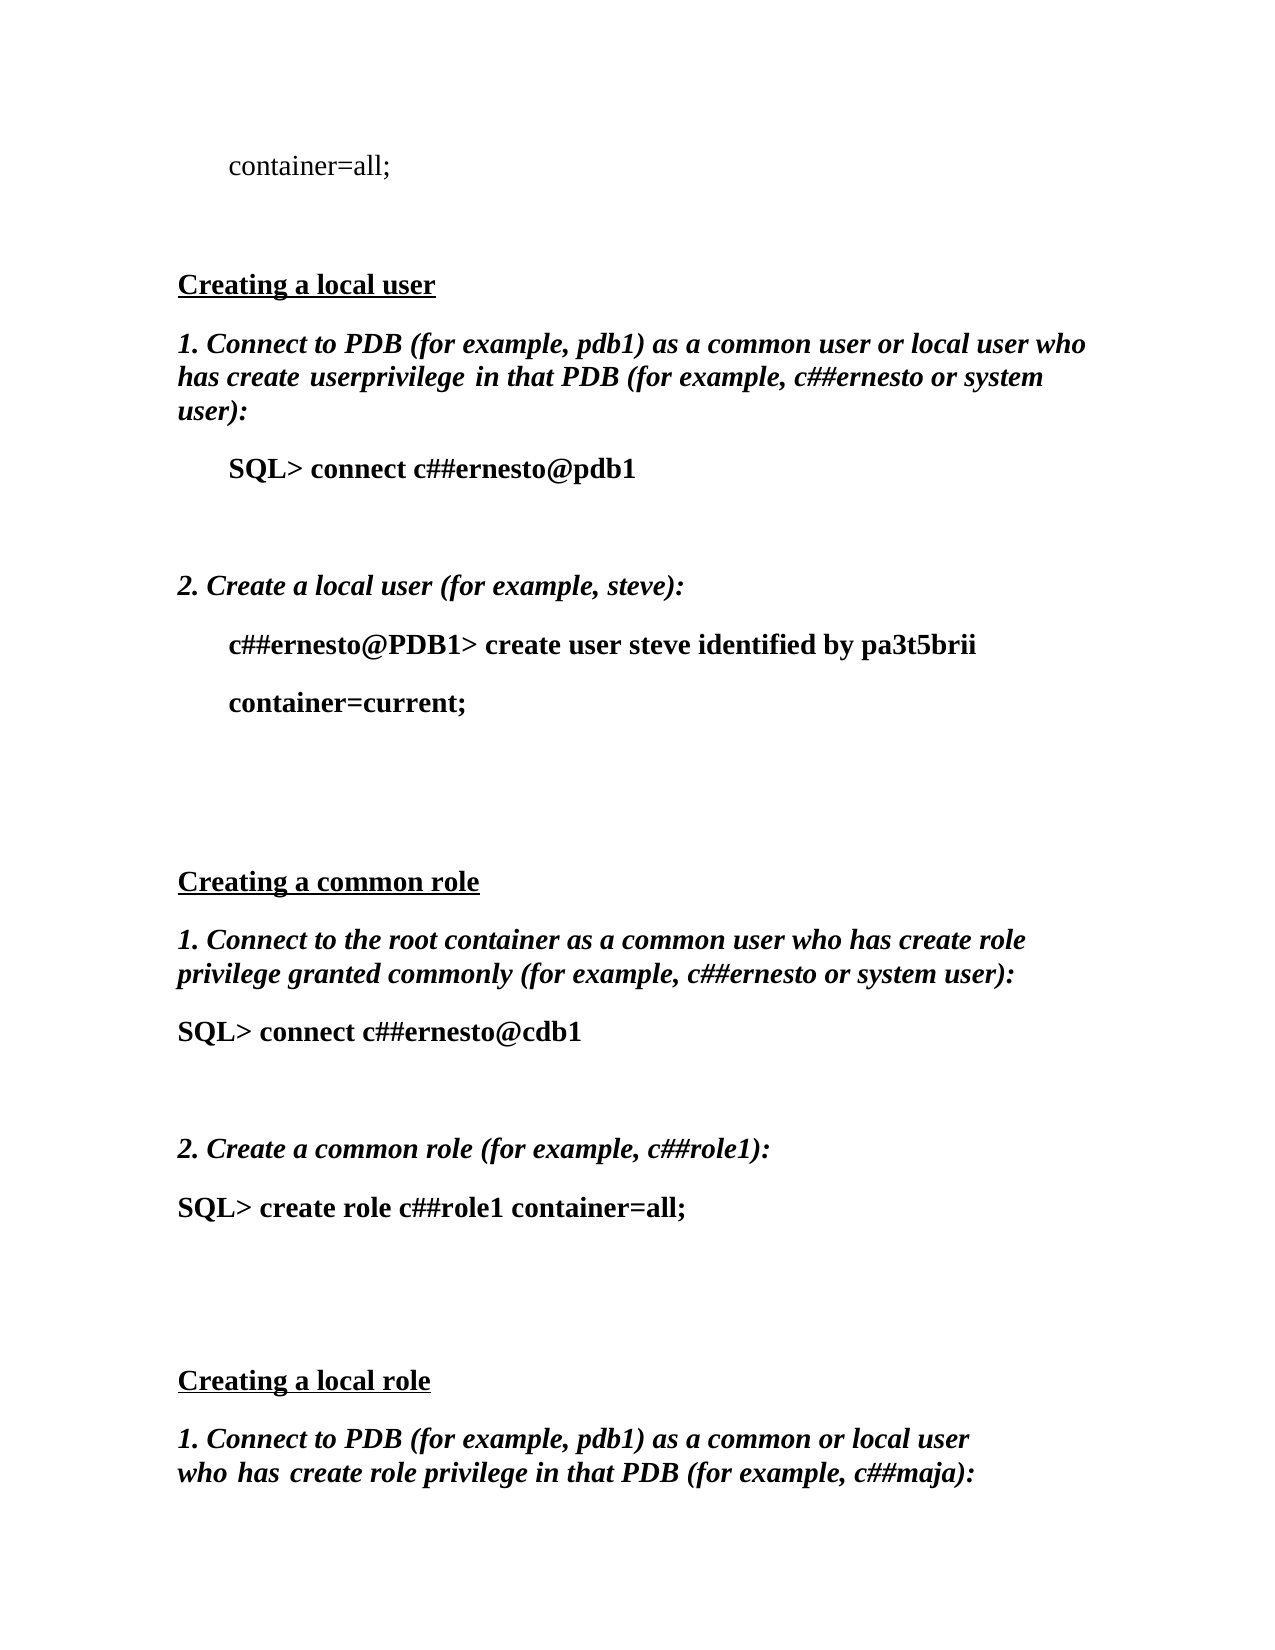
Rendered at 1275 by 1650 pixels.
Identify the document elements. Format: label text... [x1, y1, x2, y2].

text Creating a local user [177, 267, 1098, 301]
text SQL> create role c##role1 container=all; [177, 1190, 1098, 1224]
text c##ernesto@PDB1> create user steve identified by pa3t5brii [177, 627, 1098, 661]
text 1. Connect to PDB (for example, pdb1) as a common user or local user who has create userprivilege in that PDB (for example, c##ernesto or system user): [177, 326, 1098, 426]
text 1. Connect to the root container as a common user who has create role privilege granted commonly (for example, c##ernesto or system user): [177, 922, 1098, 989]
text Creating a local role [177, 1363, 1098, 1396]
text container=all; [177, 148, 1098, 181]
text 2. Create a common role (for example, c##role1): [177, 1132, 1098, 1165]
text 2. Create a local user (for example, steve): [177, 568, 1098, 602]
text SQL> connect c##ernesto@pdb1 [177, 451, 1098, 485]
text SQL> connect c##ernesto@cdb1 [177, 1014, 1098, 1048]
text 1. Connect to PDB (for example, pdb1) as a common or local user who has create role privilege in that PDB (for example, c##maja): [177, 1421, 1098, 1488]
text container=current; [177, 686, 1098, 719]
text Creating a common role [177, 864, 1098, 897]
